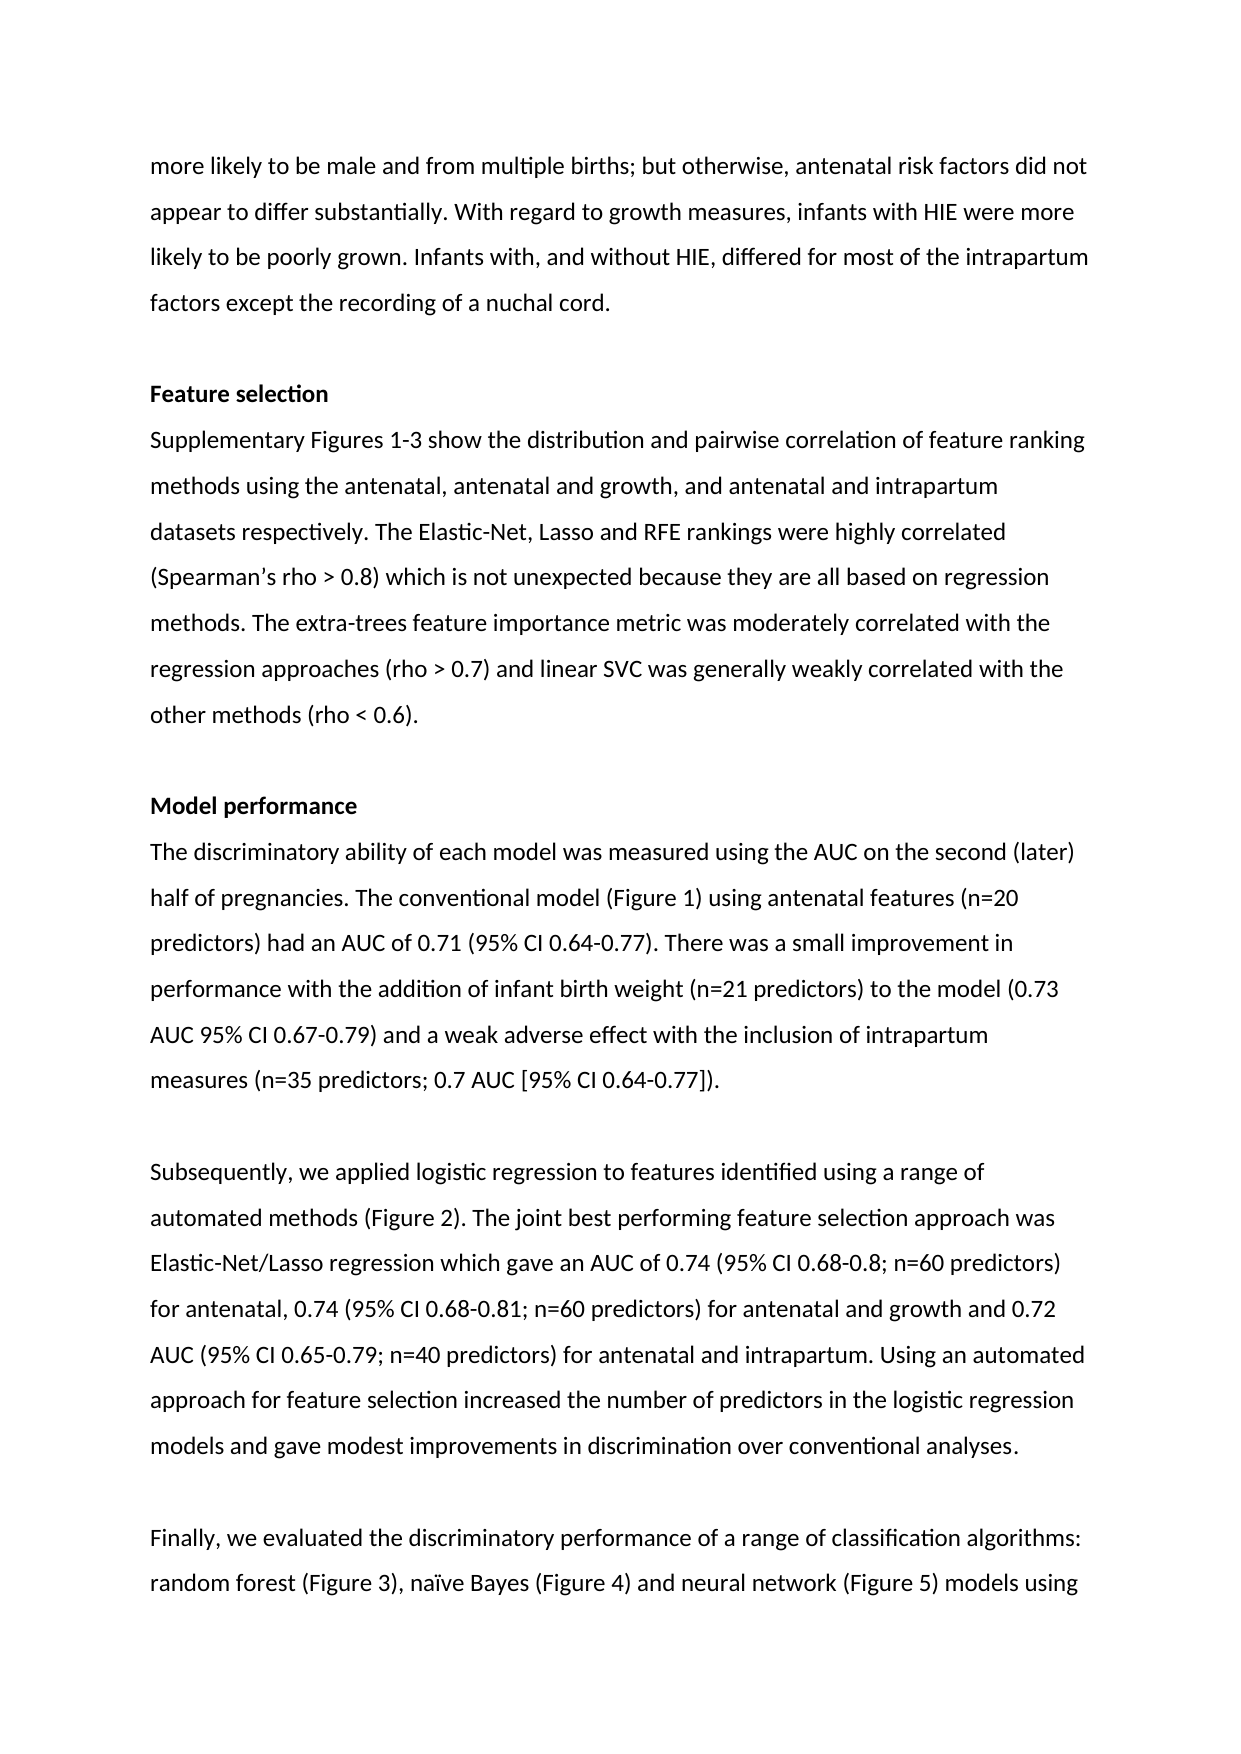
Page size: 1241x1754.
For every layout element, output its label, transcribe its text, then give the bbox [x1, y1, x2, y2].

text The discriminatory ability of each model was measured using the AUC on the second (later) half of pregnancies. The conventional model (Figure 1) using antenatal features (n=20 predictors) had an AUC of 0.71 (95% CI 0.64-0.77). There was a small improvement in performance with the addition of infant birth weight (n=21 predictors) to the model (0.73 AUC 95% CI 0.67-0.79) and a weak adverse effect with the inclusion of intrapartum measures (n=35 predictors; 0.7 AUC [95% CI 0.64-0.77]). [150, 836, 1090, 1095]
text Subsequently, we applied logistic regression to features identified using a range of automated methods (Figure 2). The joint best performing feature selection approach was Elastic-Net/Lasso regression which gave an AUC of 0.74 (95% CI 0.68-0.8; n=60 predictors) for antenatal, 0.74 (95% CI 0.68-0.81; n=60 predictors) for antenatal and growth and 0.72 AUC (95% CI 0.65-0.79; n=40 predictors) for antenatal and intrapartum. Using an automated approach for feature selection increased the number of predictors in the logistic regression models and gave modest improvements in discrimination over conventional analyses. [150, 1156, 1090, 1461]
text Model performance [150, 790, 1090, 821]
text Supplementary Figures 1-3 show the distribution and pairwise correlation of feature ranking methods using the antenatal, antenatal and growth, and antenatal and intrapartum datasets respectively. The Elastic-Net, Lasso and RFE rankings were highly correlated (Spearman’s rho > 0.8) which is not unexpected because they are all based on regression methods. The extra-trees feature importance metric was moderately correlated with the regression approaches (rho > 0.7) and linear SVC was generally weakly correlated with the other methods (rho < 0.6). [150, 424, 1090, 729]
text Feature selection [150, 379, 1090, 409]
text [150, 1522, 1090, 1598]
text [150, 150, 1090, 318]
